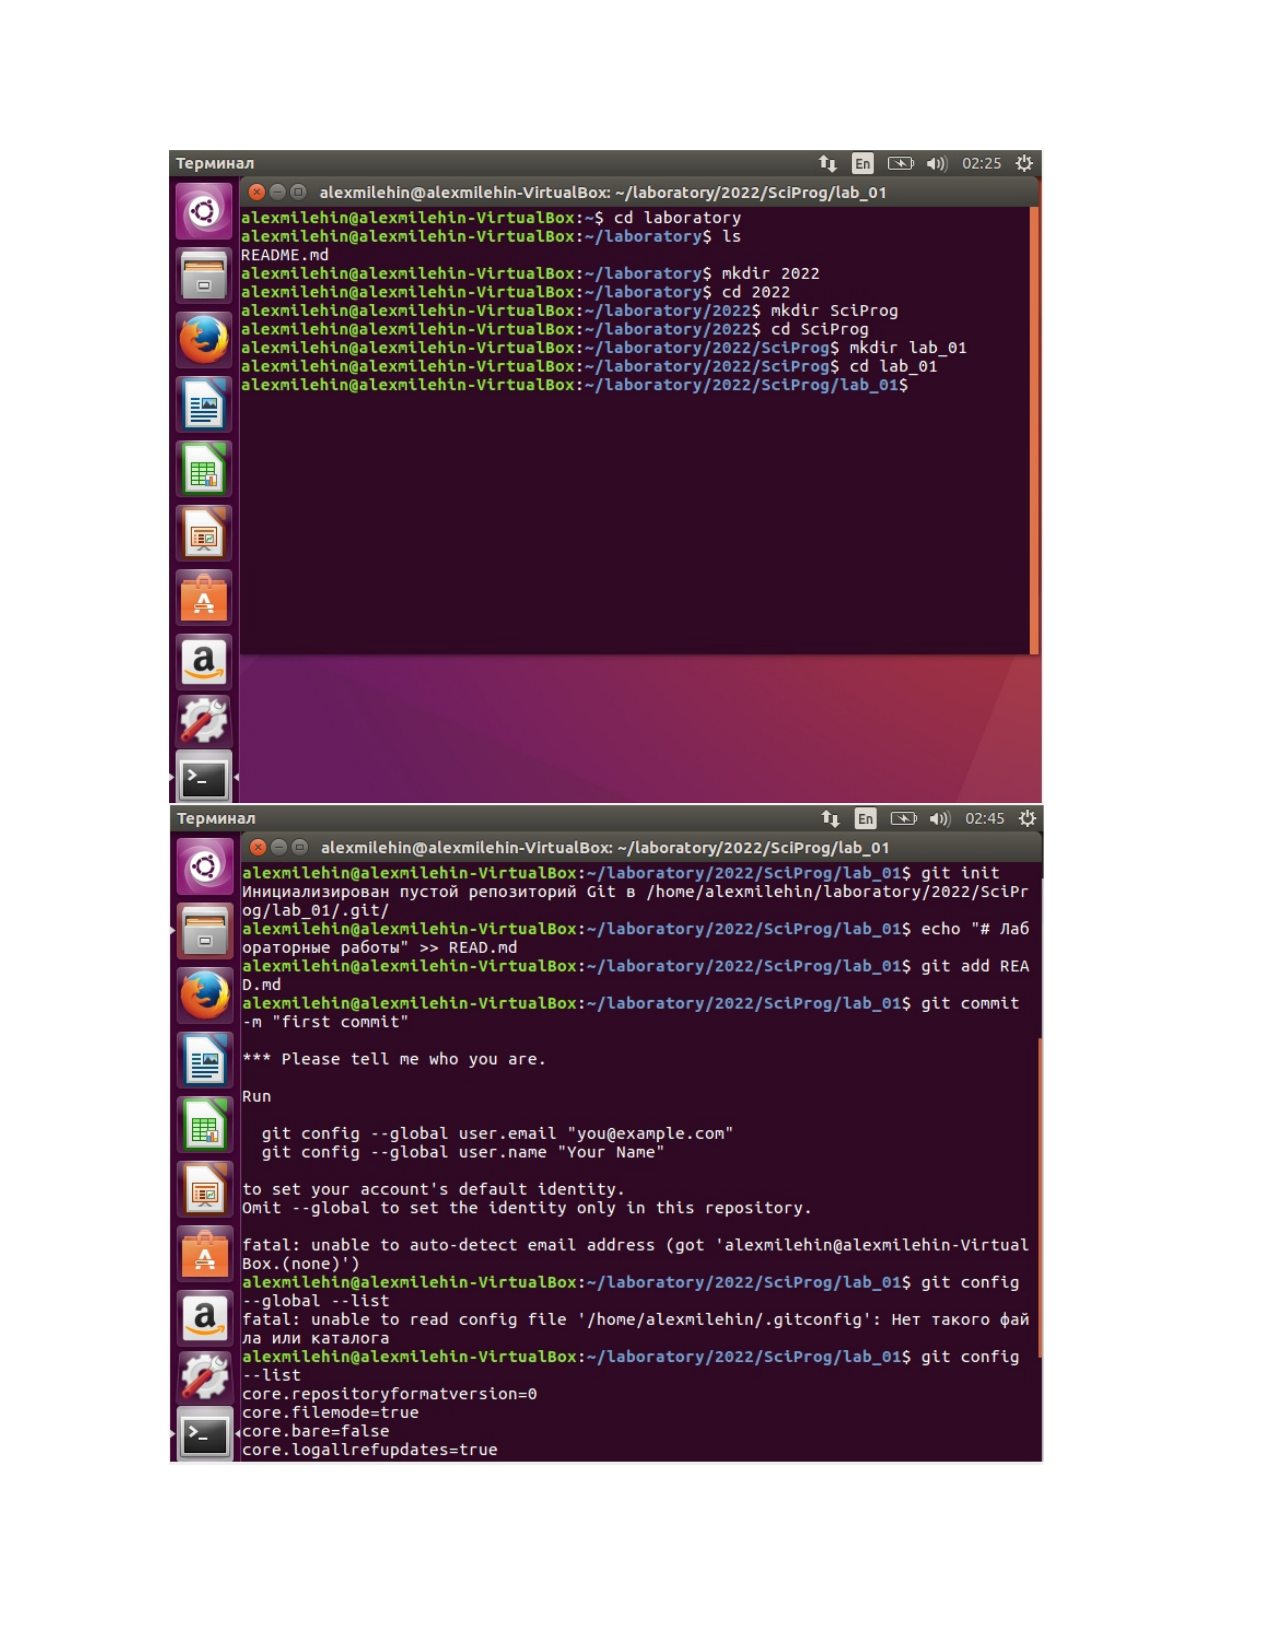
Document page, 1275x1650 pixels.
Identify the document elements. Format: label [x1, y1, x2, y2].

picture [168, 150, 1044, 1465]
